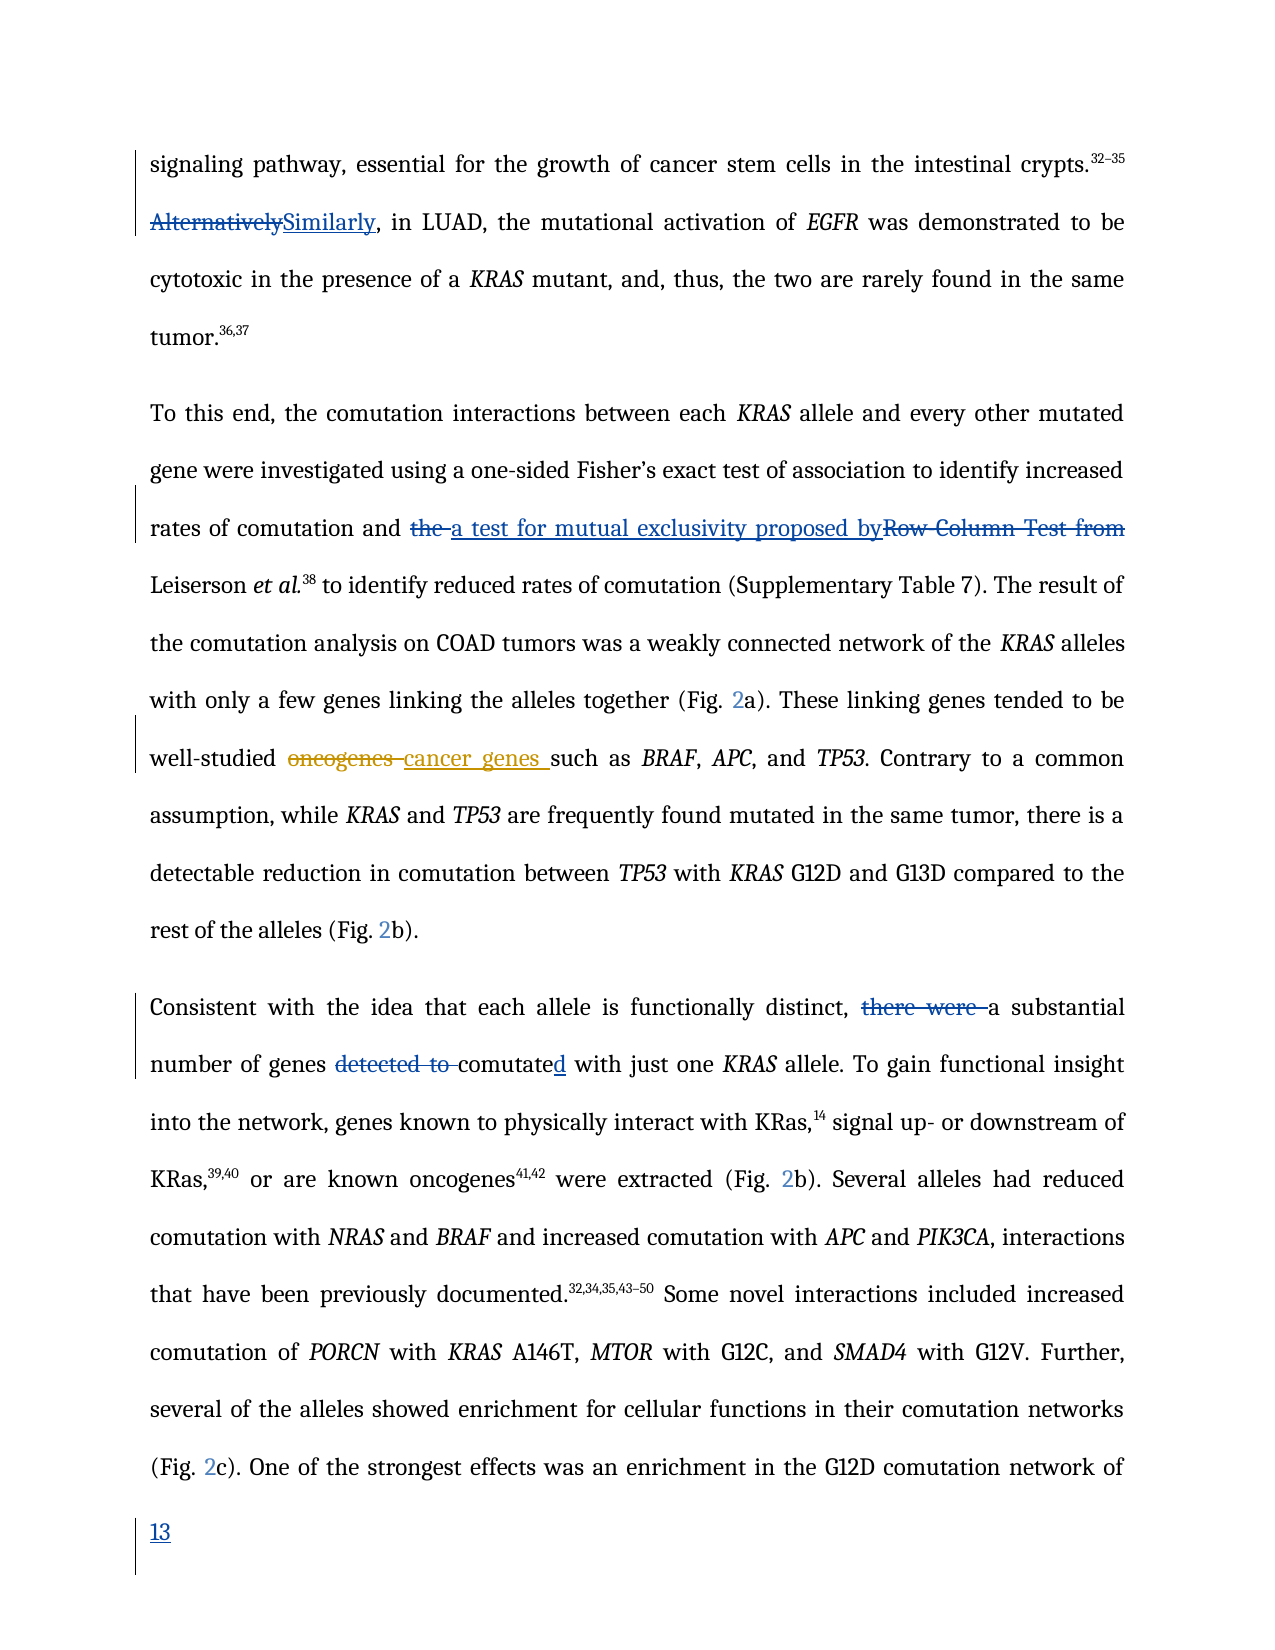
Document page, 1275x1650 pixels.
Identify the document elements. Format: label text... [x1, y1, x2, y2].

text To this end, the comutation interactions between each KRAS allele and every other mutated gene were investigated using a one-sided Fisher’s exact test of association to identify increased rates of comutation and Leiserson et al.38 to identify reduced rates of comutation (Supplementary Table 7). The result of the comutation analysis on COAD tumors was a weakly connected network of the KRAS alleles with only a few genes linking the alleles together (Fig. 2a). These linking genes tended to be well-studied such as BRAF, APC, and TP53. Contrary to a common assumption, while KRAS and TP53 are frequently found mutated in the same tumor, there is a detectable reduction in comutation between TP53 with KRAS G12D and G13D compared to the rest of the alleles (Fig. 2b). [150, 399, 1125, 945]
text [150, 150, 1125, 351]
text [150, 992, 1125, 1481]
